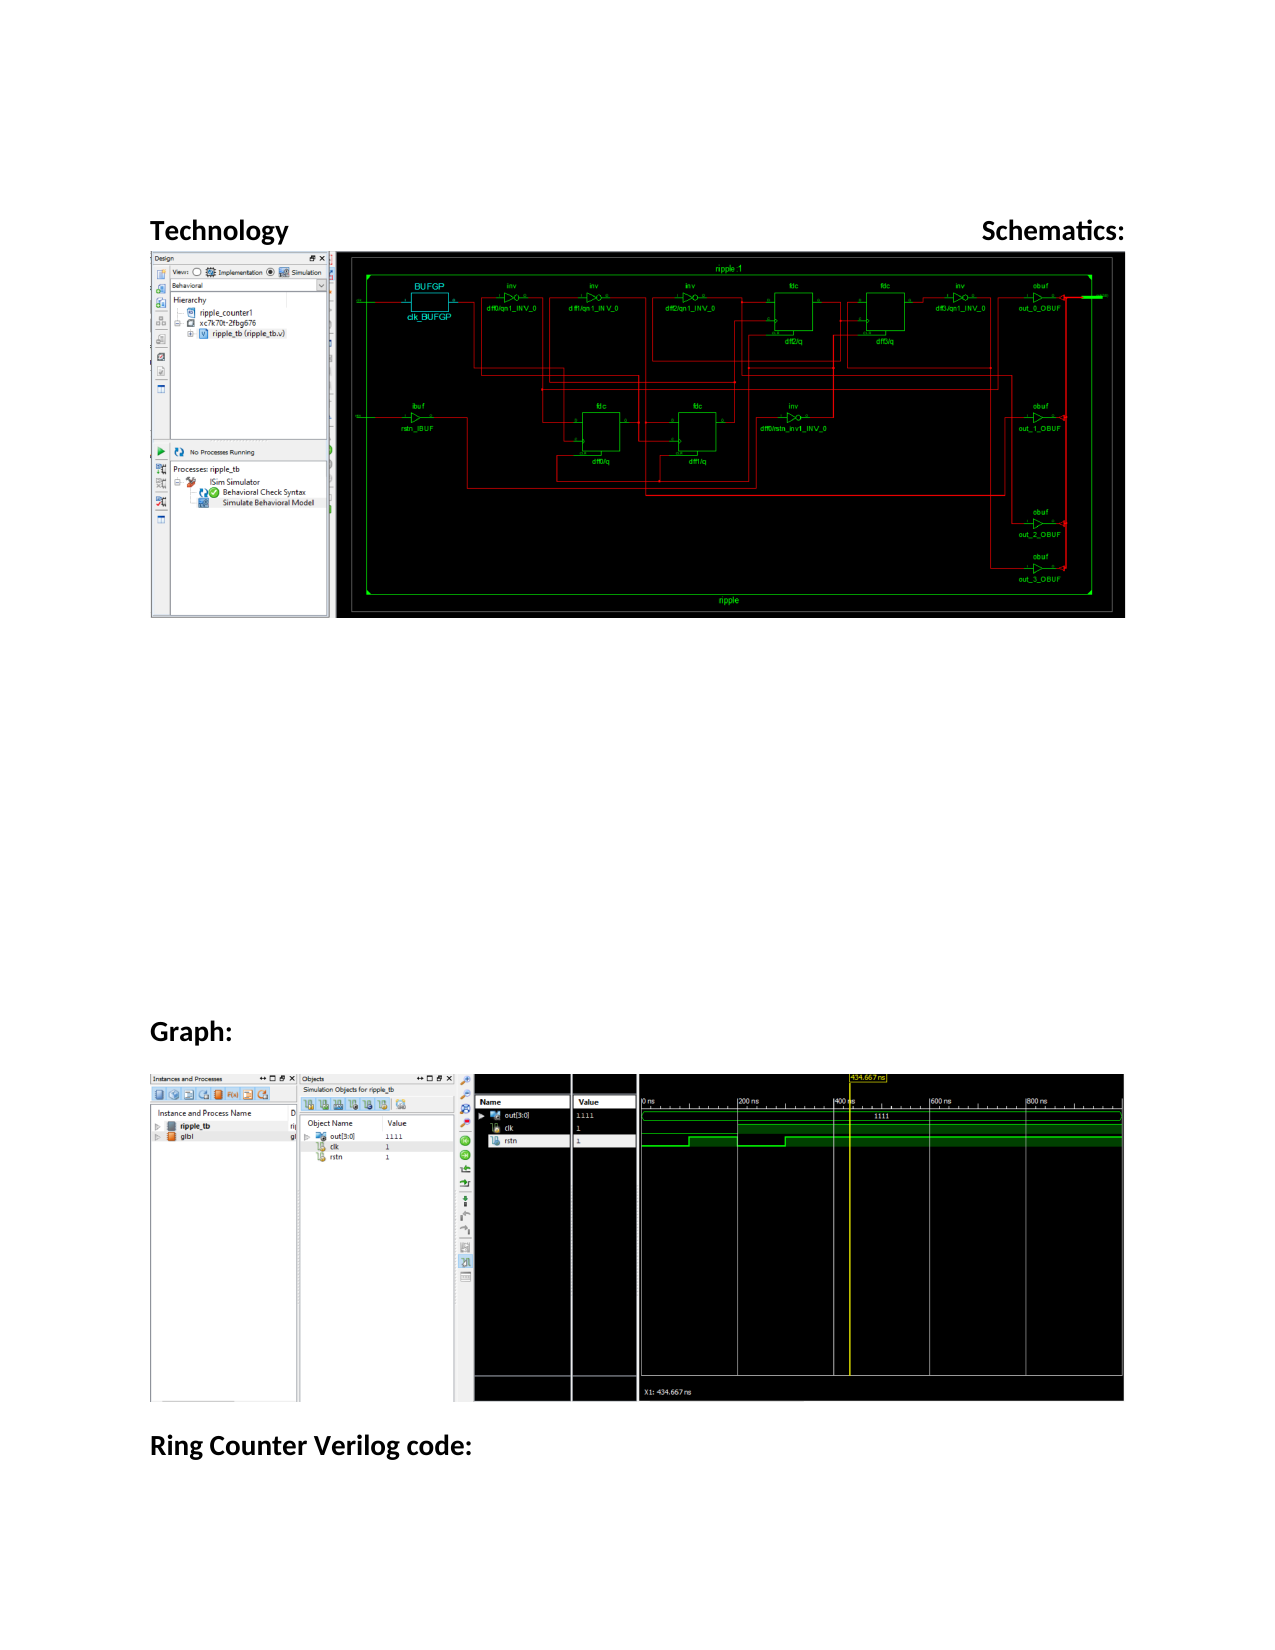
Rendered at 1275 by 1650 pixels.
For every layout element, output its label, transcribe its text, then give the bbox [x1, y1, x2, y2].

picture [150, 1074, 1125, 1402]
text Technology Schematics: [150, 212, 1125, 251]
text Ring Counter Verilog code: [150, 1427, 1125, 1462]
picture [150, 251, 1125, 618]
text Graph: [150, 1013, 1125, 1049]
